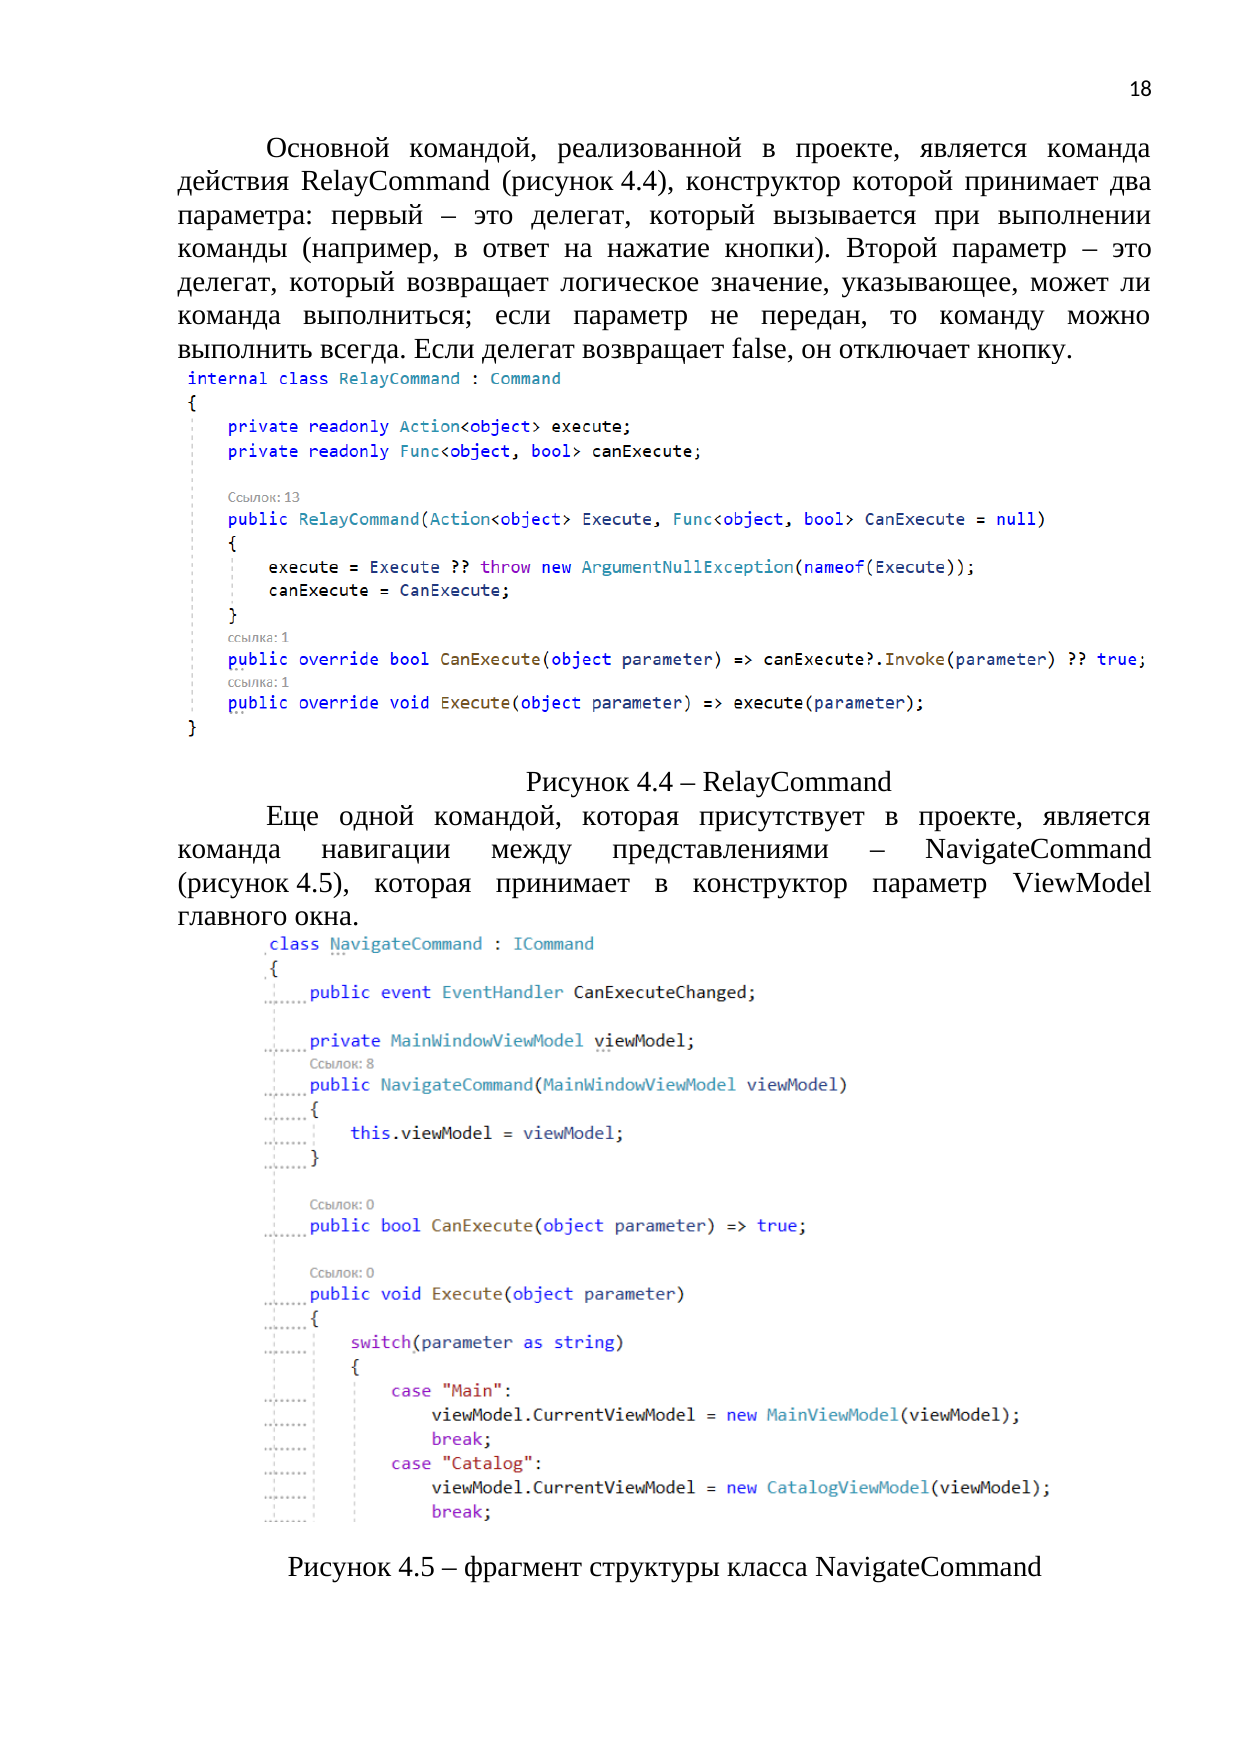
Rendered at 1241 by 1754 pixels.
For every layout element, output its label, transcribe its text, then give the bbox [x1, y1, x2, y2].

text Рисунок 4.4 – RelayCommand [177, 764, 1152, 798]
picture [177, 364, 1152, 737]
text Основной командой, реализованной в проекте, является команда действия RelayCommand (рисунок 4.4), конструктор которой принимает два параметра: первый – это делегат, который вызывается при выполнении команды (например, в ответ на нажатие кнопки). Второй параметр – это делегат, который возвращает логическое значение, указывающее, может ли команда выполниться; если параметр не передан, то команду можно выполнить всегда. Если делегат возвращает false, он отключает кнопку. [177, 130, 1152, 364]
text Еще одной командой, которая присутствует в проекте, является команда навигации между представлениями – NavigateCommand (рисунок 4.5), которая принимает в конструктор параметр ViewModel главного окна. [177, 798, 1152, 932]
picture [264, 932, 1065, 1522]
text Рисунок 4.5 – фрагмент структуры класса NavigateCommand [177, 1549, 1152, 1583]
